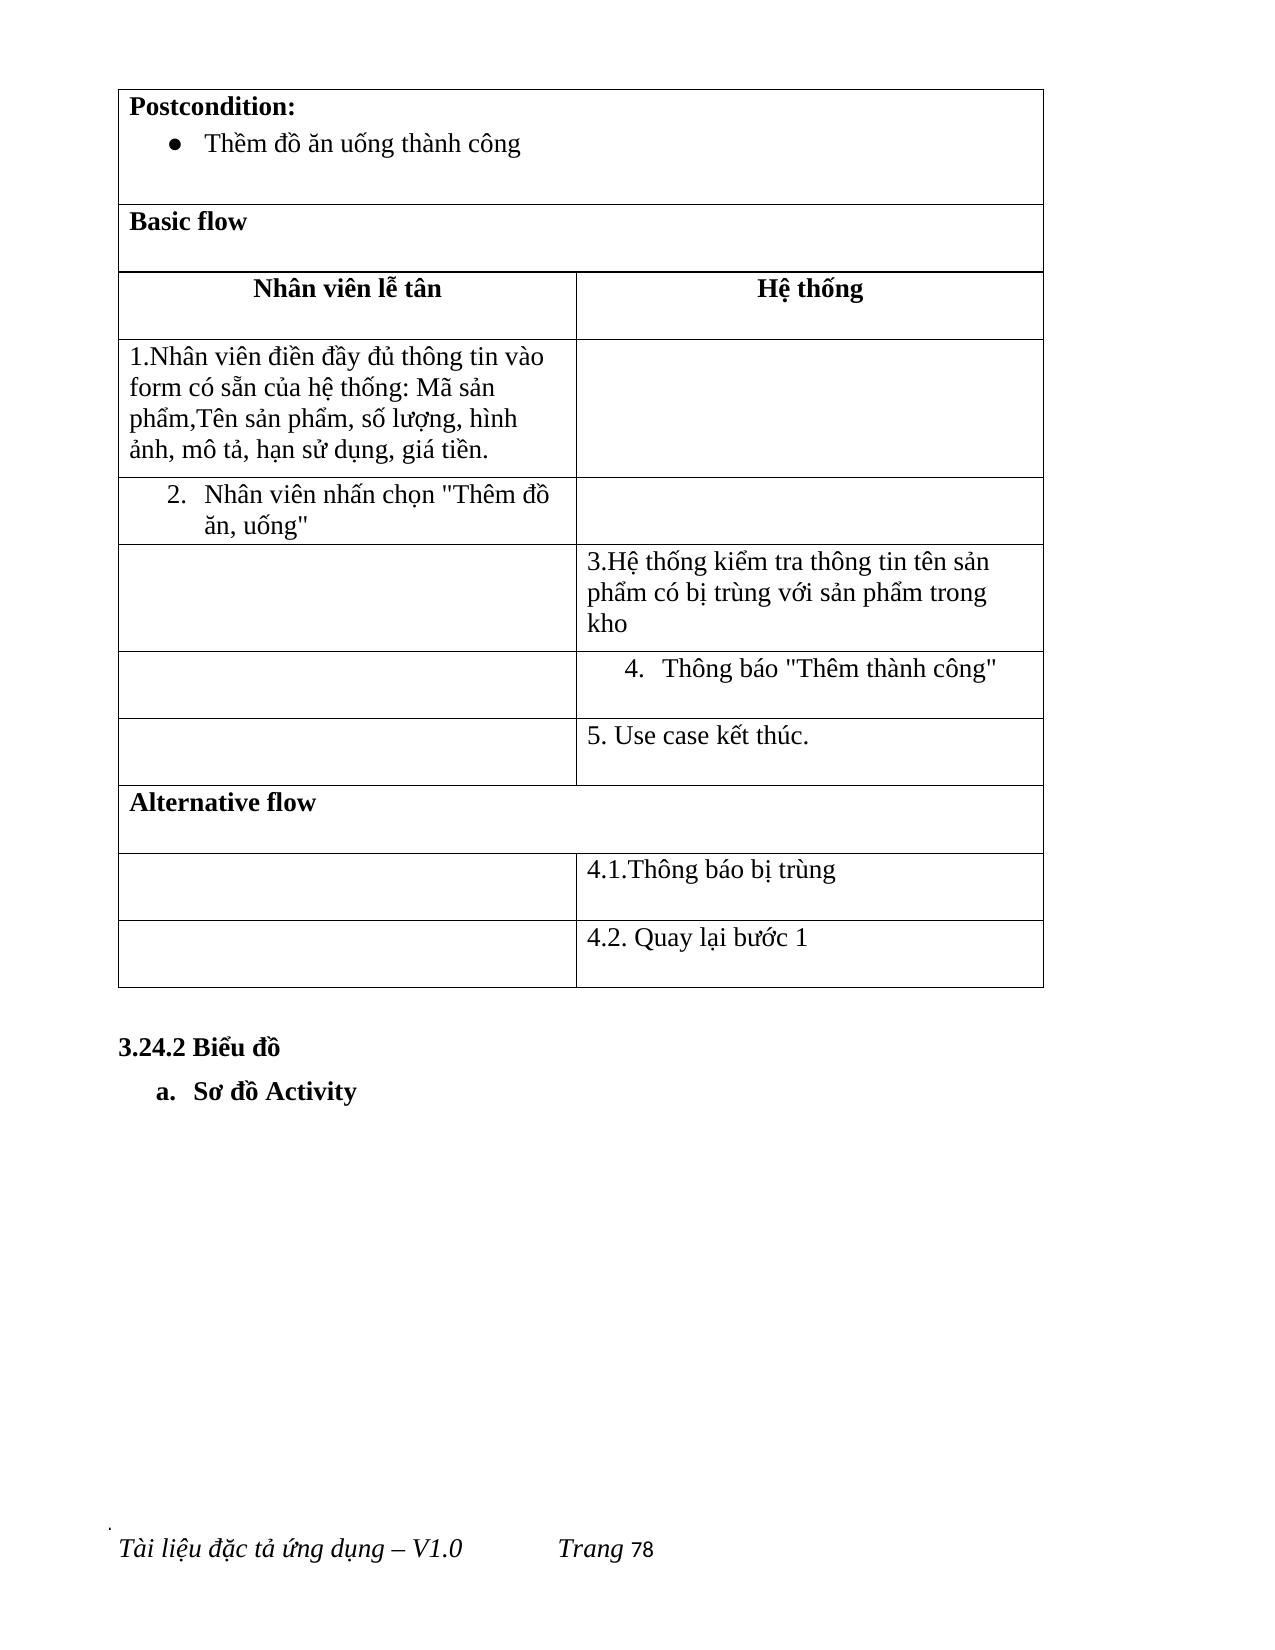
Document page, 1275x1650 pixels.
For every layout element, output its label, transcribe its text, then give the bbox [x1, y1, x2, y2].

table_cell 3.Hệ thống kiểm tra thông tin tên sản phẩm có bị trùng với sản phẩm trong kho [577, 545, 1043, 651]
list Sơ đồ Activity [156, 1075, 1186, 1106]
table_cell [119, 719, 576, 785]
table_cell [119, 545, 576, 651]
table_cell 4.1.Thông báo bị trùng [577, 854, 1043, 920]
table_cell Basic flow [119, 205, 1043, 271]
table_cell [119, 854, 576, 920]
table_cell [119, 921, 576, 987]
table_cell Hệ thống [577, 273, 1043, 339]
table_cell [119, 652, 576, 718]
table_cell [577, 478, 1043, 544]
table_cell Postcondition: Thềm đồ ăn uống thành công [119, 90, 1043, 204]
table_cell 5. Use case kết thúc. [577, 719, 1043, 785]
table_cell [577, 340, 1043, 477]
table_cell Thông báo "Thêm thành công" [577, 652, 1043, 718]
table_cell Alternative flow [119, 786, 1043, 852]
table_cell 1.Nhân viên điền đầy đủ thông tin vào form có sẵn của hệ thống: Mã sản phẩm,Tên sản phẩm, số lượng, hình ảnh, mô tả, hạn sử dụng, giá tiền. [119, 340, 576, 477]
table_cell Nhân viên nhấn chọn "Thêm đồ ăn, uống" [119, 478, 576, 544]
table_cell 4.2. Quay lại bước 1 [577, 921, 1043, 987]
text 3.24.2 Biểu đồ [118, 1032, 1186, 1063]
table_cell Nhân viên lễ tân [119, 273, 576, 339]
